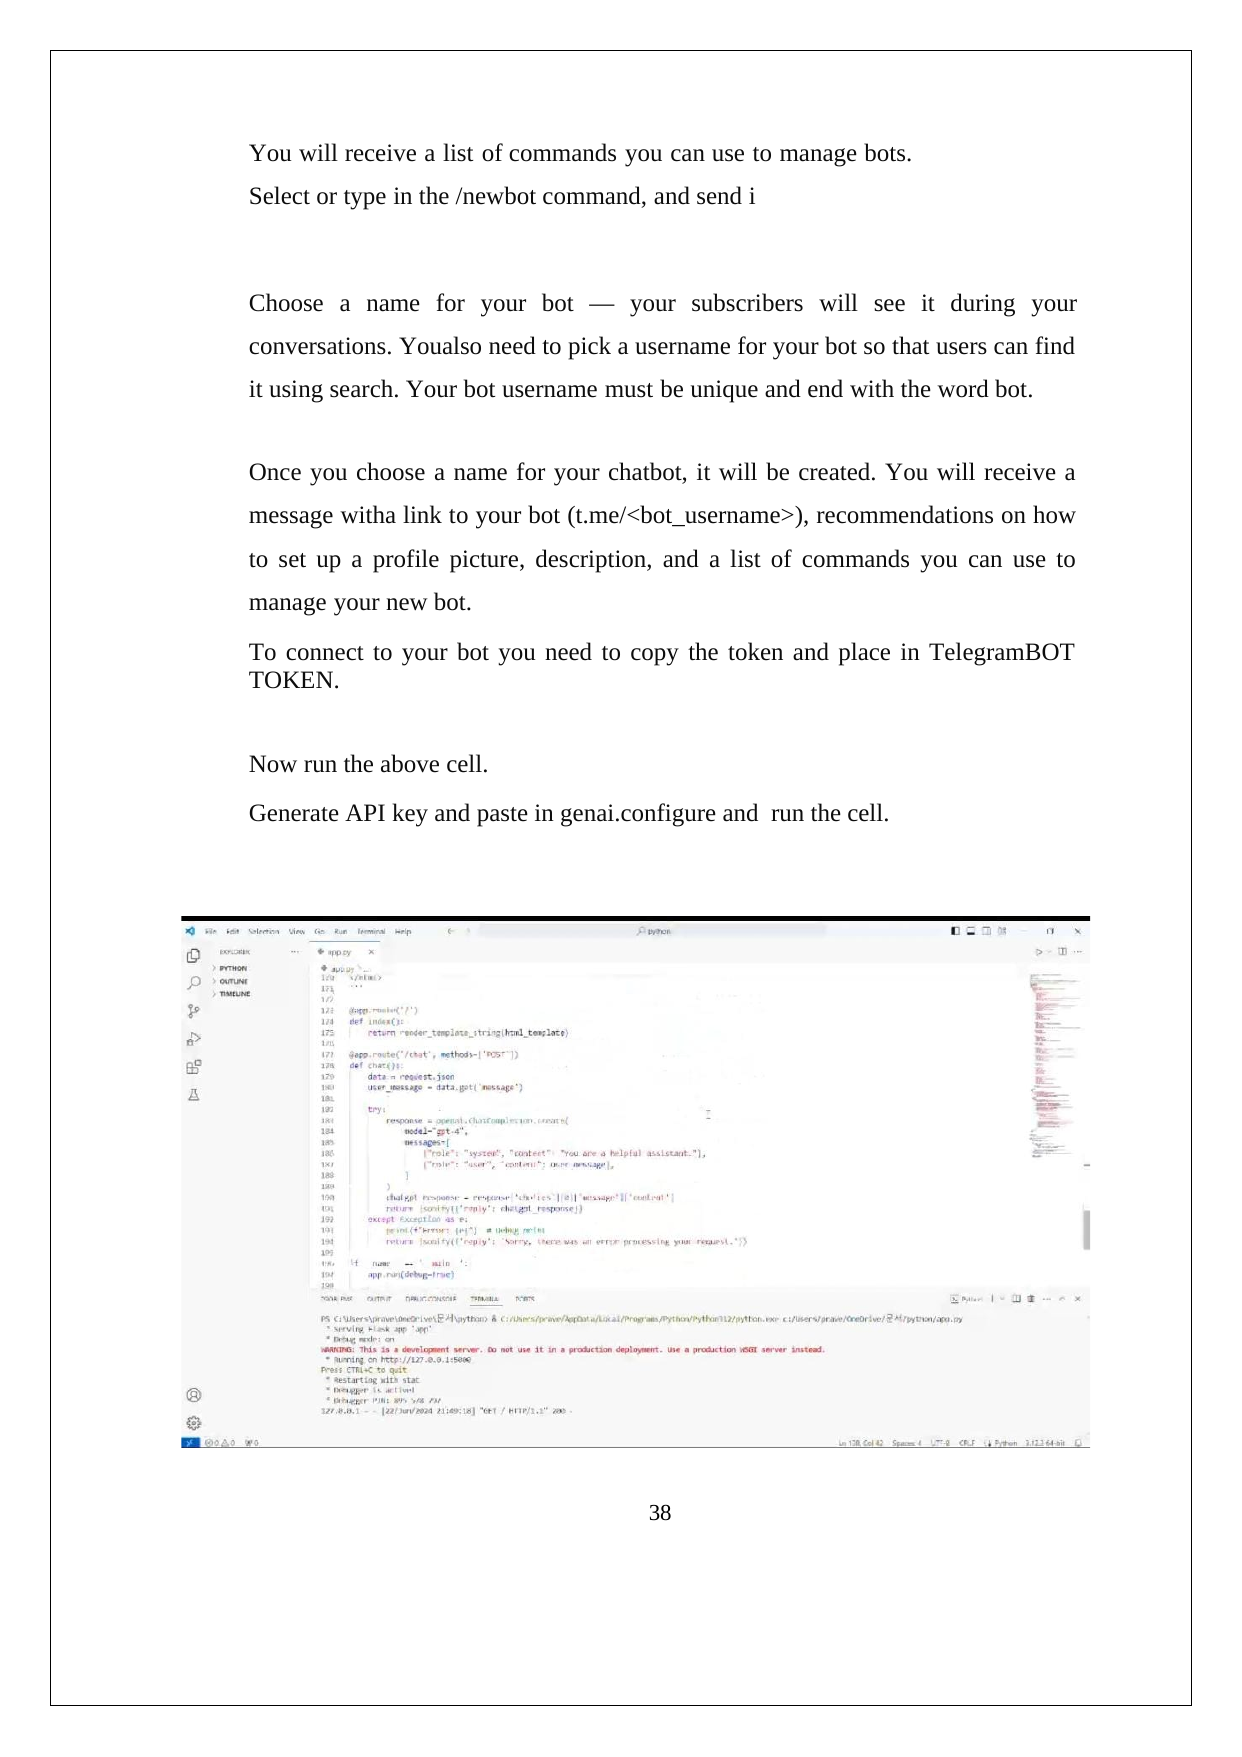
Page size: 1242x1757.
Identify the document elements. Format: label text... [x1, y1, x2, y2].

text Choose a name for your bot — your subscribers will see it during your conversations. Youalso need to pick a username for your bot so that users can find it using search. Your bot username must be unique and end with the word bot. [249, 288, 1077, 403]
text Once you choose a name for your chatbot, it will be created. You will receive a message witha link to your bot (t.me/<bot_username>), recommendations on how to set up a profile picture, description, and a list of commands you can use to manage your new bot. [249, 457, 1077, 616]
text You will receive a list of commands you can use to manage bots. Select or type in the /newbot command, and send i [249, 138, 971, 210]
picture [181, 916, 1091, 1448]
text To connect to your bot you need to copy the token and place in TelegramBOT TOKEN. [249, 637, 1077, 694]
text Now run the above cell. [249, 749, 1185, 778]
text Generate API key and paste in genai.configure and run the cell. [249, 798, 1185, 826]
